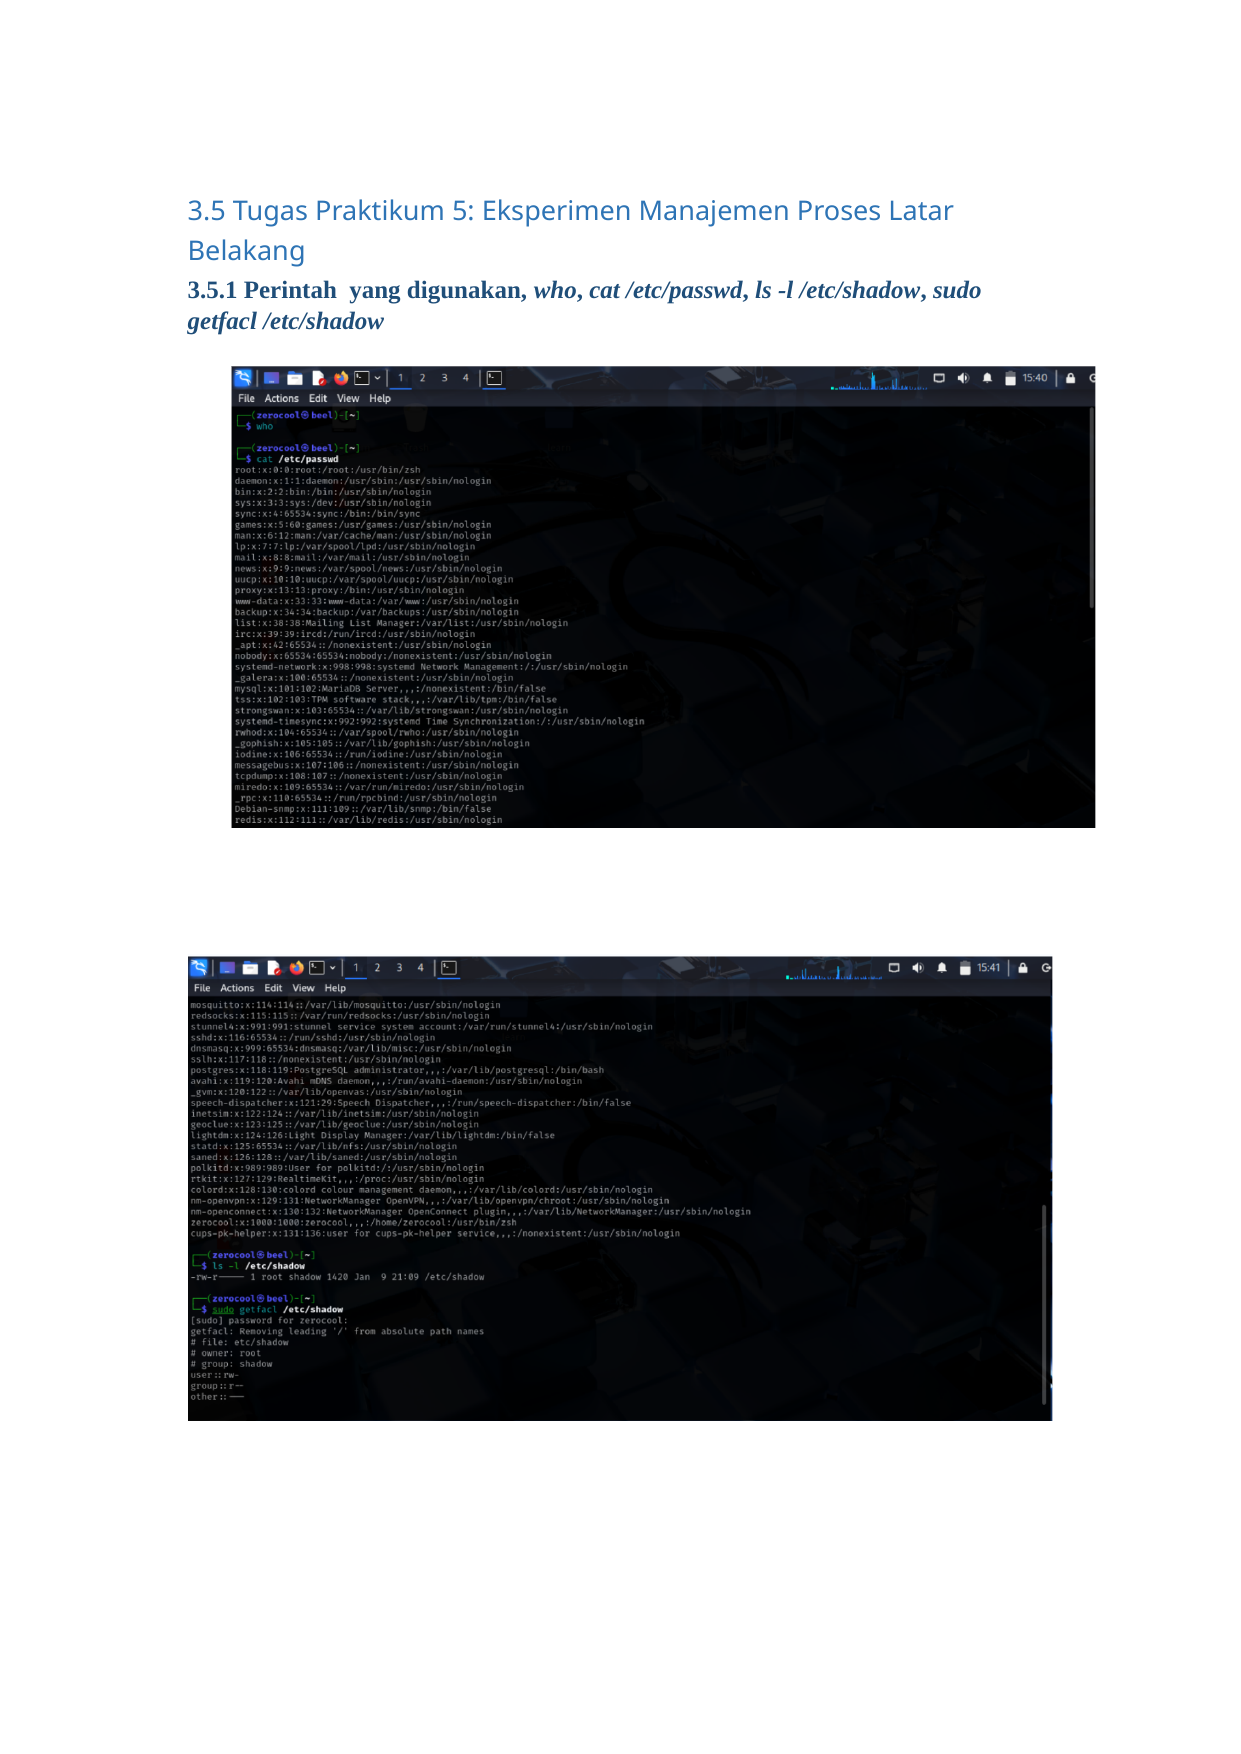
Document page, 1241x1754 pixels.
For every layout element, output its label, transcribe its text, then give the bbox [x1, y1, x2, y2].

subtitle 3.5 Tugas Praktikum 5: Eksperimen Manajemen Proses Latar Belakang [187, 191, 1053, 268]
picture [188, 954, 1053, 1421]
picture [231, 366, 1096, 828]
subtitle 3.5.1 Perintah yang digunakan, who, cat /etc/passwd, ls -l /etc/shadow, sudo getfacl /etc/shadow [187, 275, 1053, 335]
